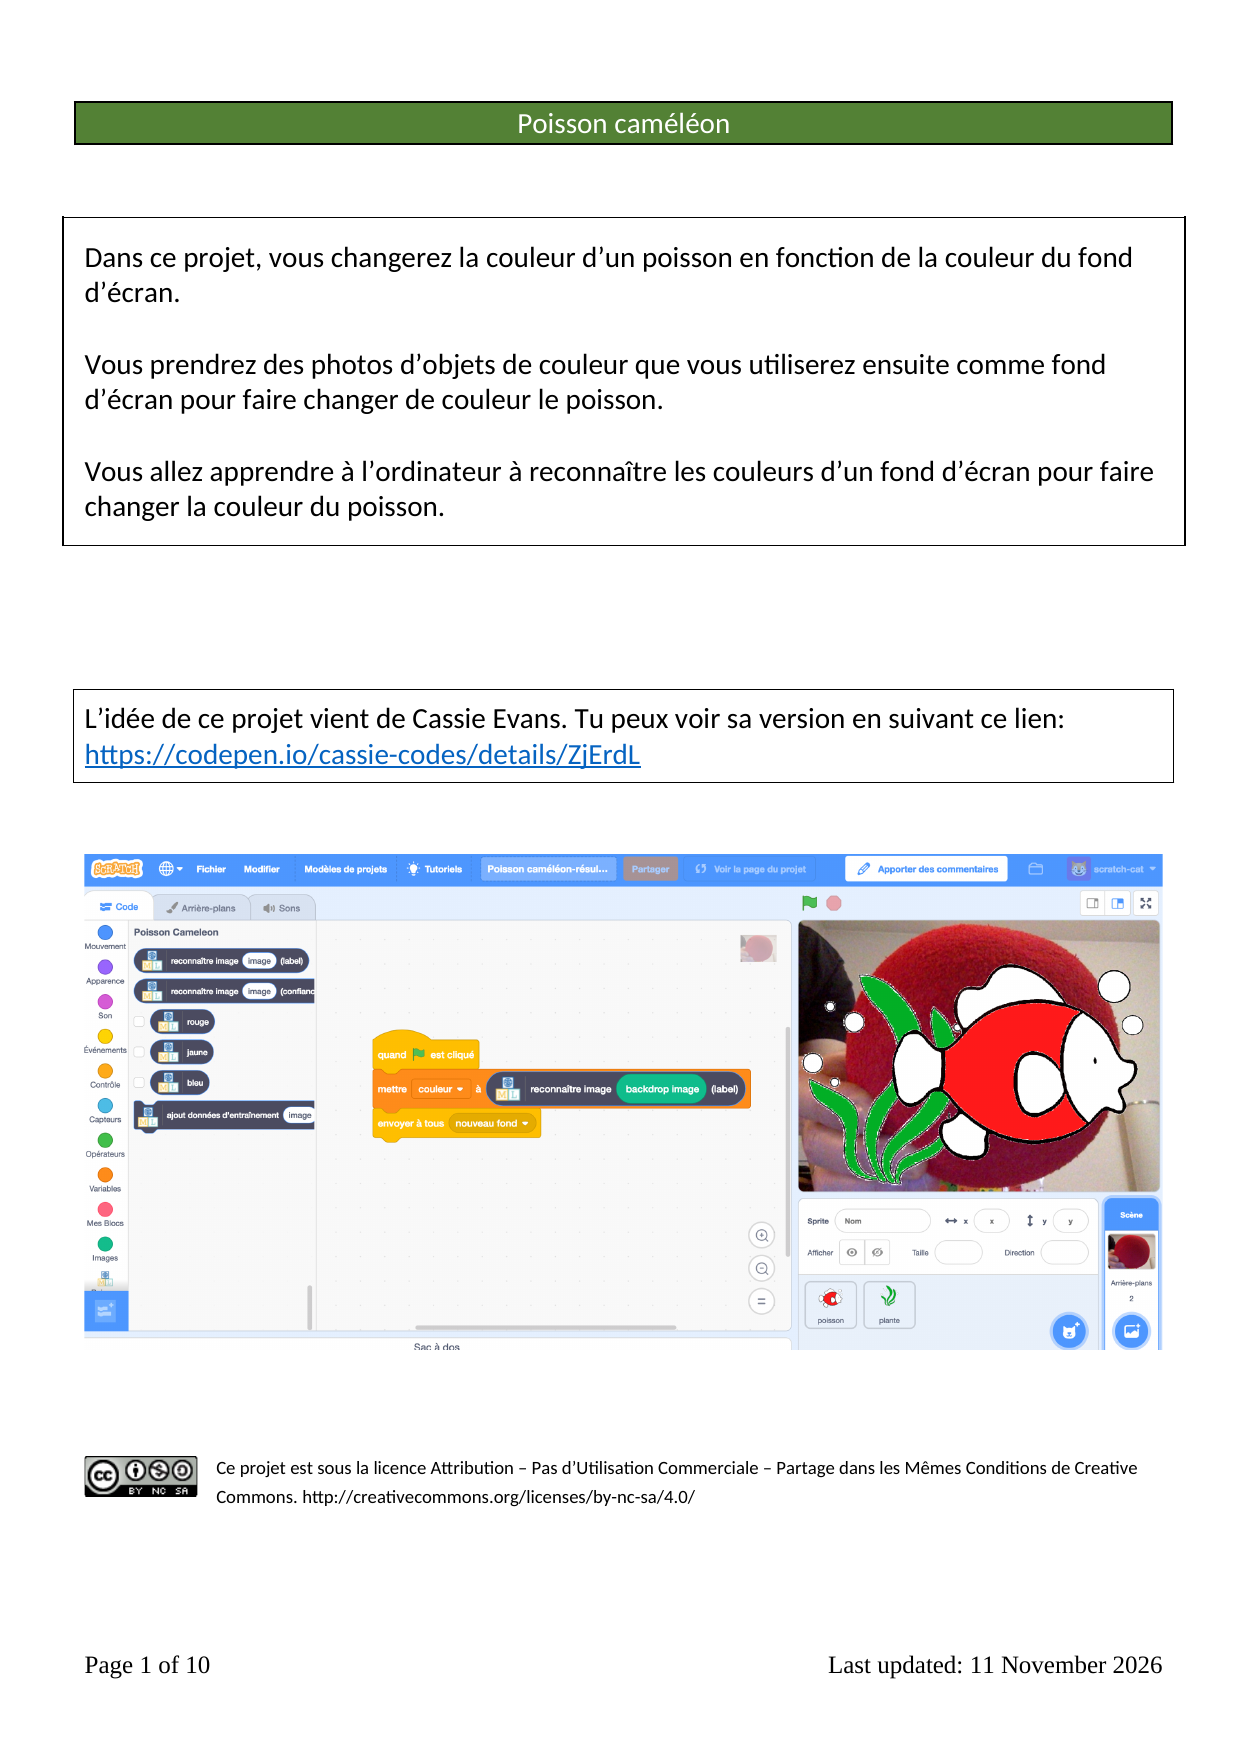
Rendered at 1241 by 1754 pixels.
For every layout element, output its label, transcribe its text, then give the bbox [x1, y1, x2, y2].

text Poisson caméléon [76, 103, 1171, 143]
picture [84, 854, 1163, 1350]
text Dans ce projet, vous changerez la couleur d’un poisson en fonction de la couleur du fond d’écran. [64, 218, 1184, 310]
text L’idée de ce projet vient de Cassie Evans. Tu peux voir sa version en suivant ce lien: [74, 690, 1173, 724]
text Vous prendrez des photos d’objets de couleur que vous utiliserez ensuite comme fond d’écran pour faire changer de couleur le poisson. [84, 346, 1163, 417]
text https://codepen.io/cassie-codes/details/ZjErdL [74, 724, 1173, 782]
text Ce projet est sous la licence Attribution – Pas d’Utilisation Commerciale – Partage dans les Mêmes Conditions de Creative Commons. http://creativecommons.org/licenses/by-nc-sa/4.0/ [84, 1456, 1163, 1509]
picture [84, 1456, 198, 1497]
text Vous allez apprendre à l’ordinateur à reconnaître les couleurs d’un fond d’écran pour faire changer la couleur du poisson. [64, 430, 1184, 545]
